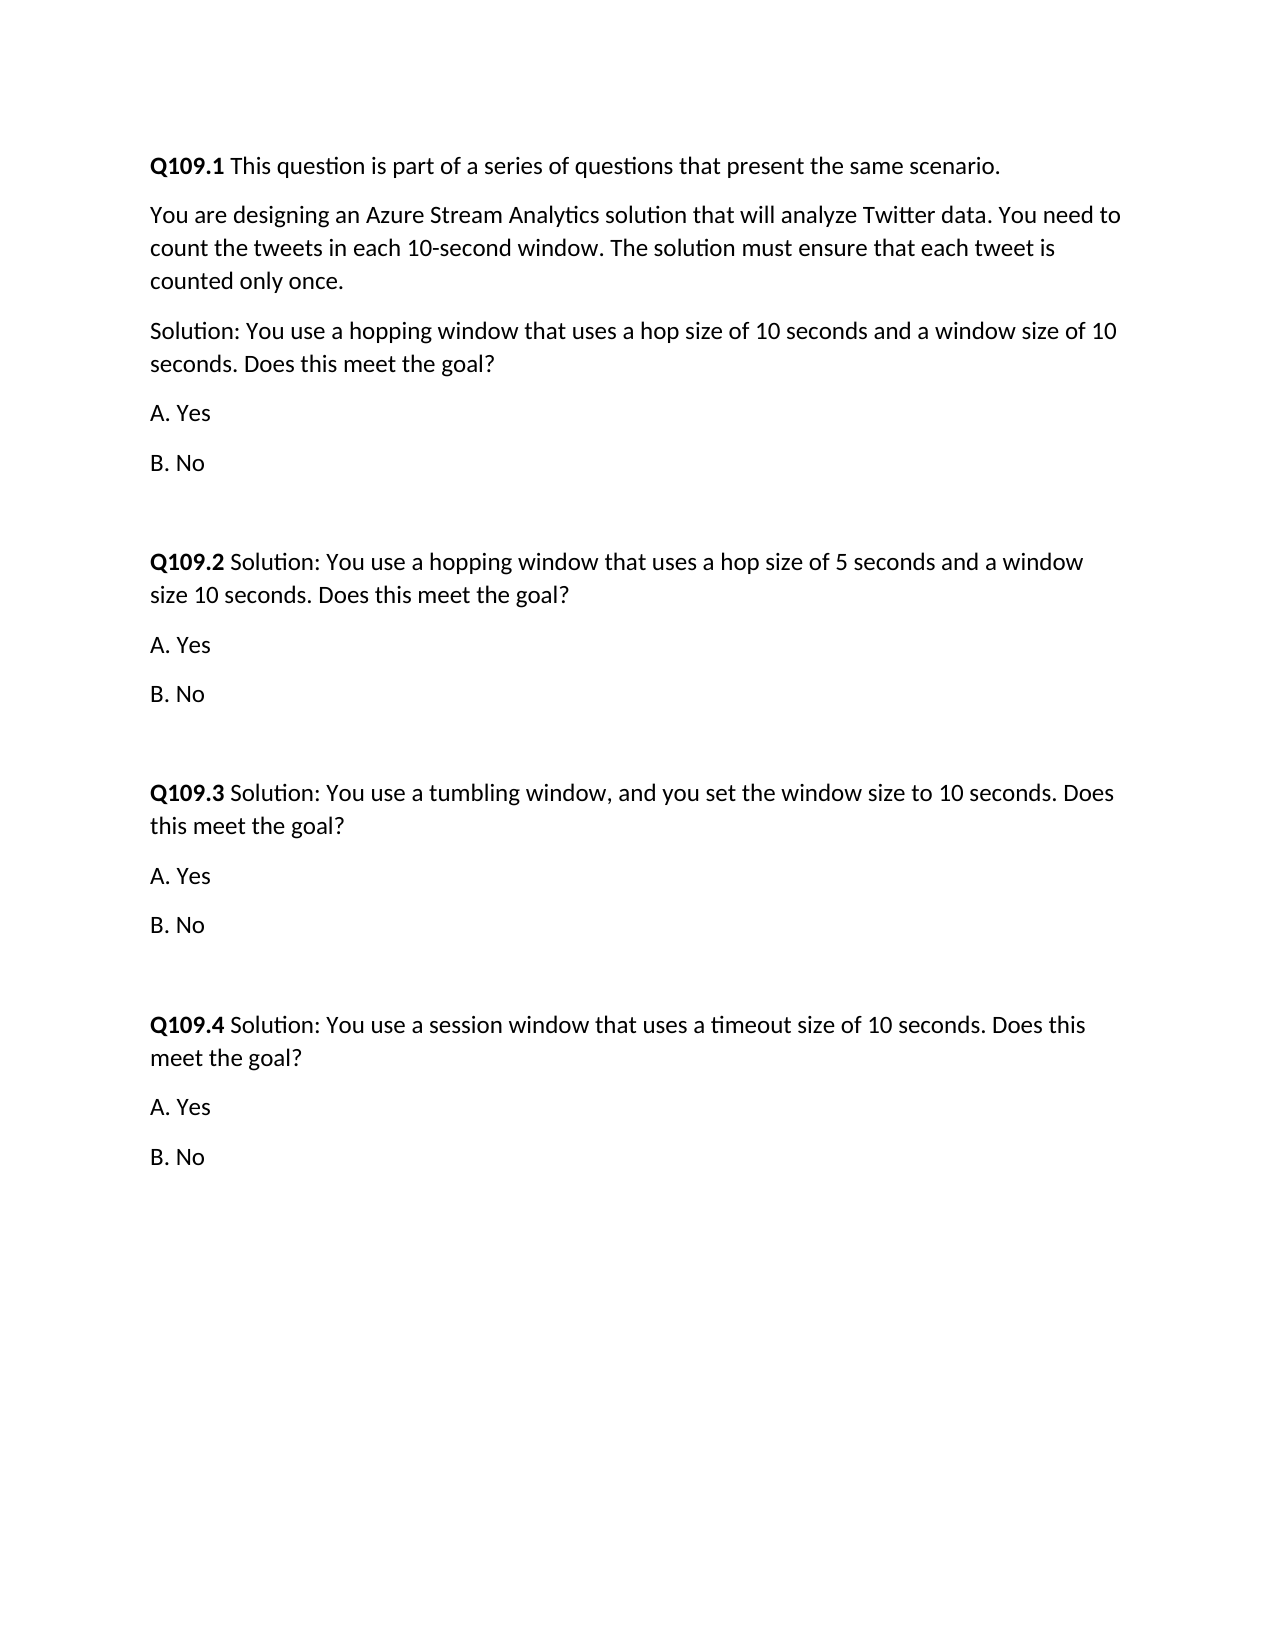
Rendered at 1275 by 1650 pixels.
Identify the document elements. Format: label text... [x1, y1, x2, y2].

text You are designing an Azure Stream Analytics solution that will analyze Twitter data. You need to count the tweets in each 10-second window. The solution must ensure that each tweet is counted only once. [150, 199, 1125, 296]
text B. No [150, 1141, 1125, 1171]
text B. No [150, 678, 1125, 709]
text Q109.2 Solution: You use a hopping window that uses a hop size of 5 seconds and a window size 10 seconds. Does this meet the goal? [150, 546, 1125, 610]
text Q109.1 This question is part of a series of questions that present the same scenario. [150, 150, 1125, 181]
text A. Yes [150, 1091, 1125, 1122]
text A. Yes [150, 860, 1125, 891]
text B. No [150, 909, 1125, 940]
text A. Yes [150, 629, 1125, 659]
text Solution: You use a hopping window that uses a hop size of 10 seconds and a window size of 10 seconds. Does this meet the goal? [150, 315, 1125, 378]
text Q109.4 Solution: You use a session window that uses a timeout size of 10 seconds. Does this meet the goal? [150, 1009, 1125, 1072]
text A. Yes [150, 397, 1125, 428]
text Q109.3 Solution: You use a tumbling window, and you set the window size to 10 seconds. Does this meet the goal? [150, 777, 1125, 841]
text B. No [150, 447, 1125, 478]
